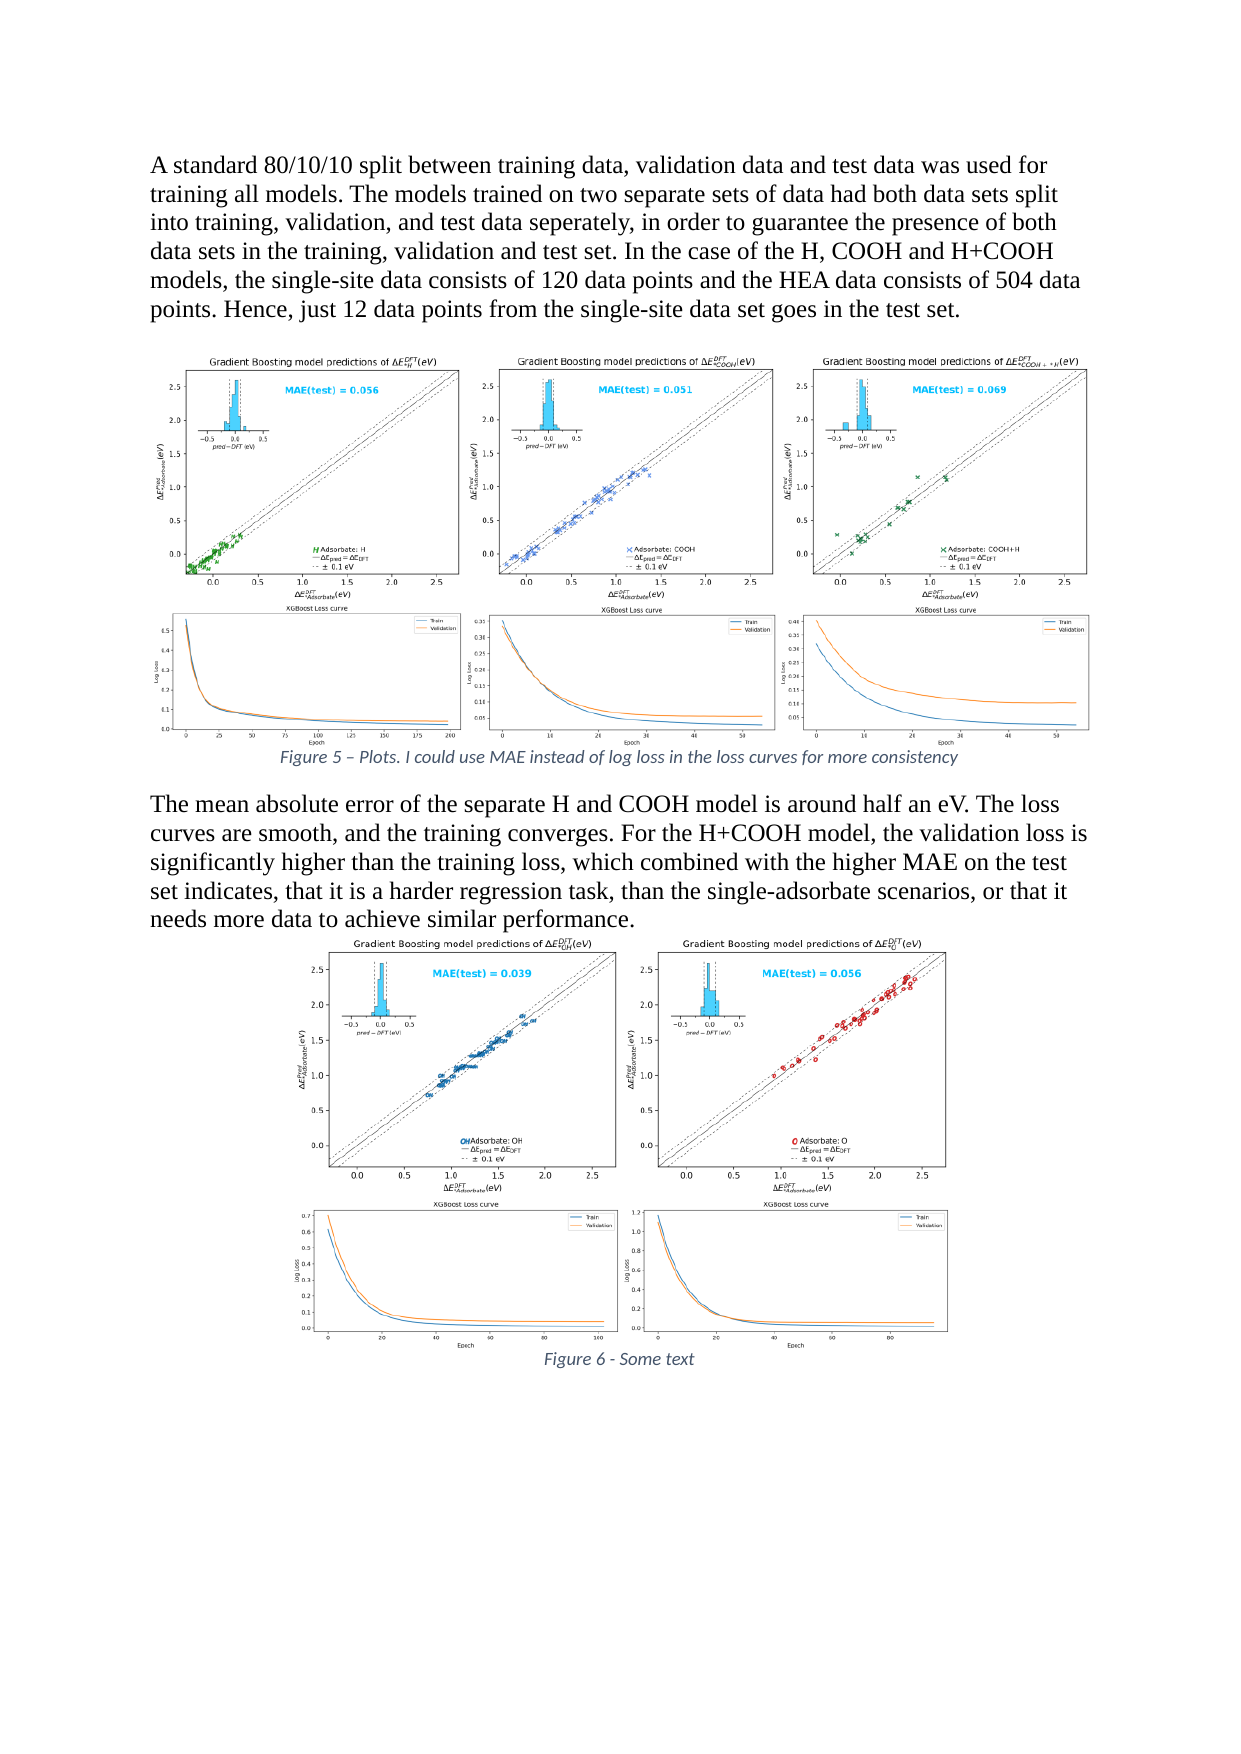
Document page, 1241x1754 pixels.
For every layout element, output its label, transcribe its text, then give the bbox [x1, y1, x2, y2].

text The mean absolute error of the separate H and COOH model is around half an eV. The loss curves are smooth, and the training converges. For the H+COOH model, the validation loss is significantly higher than the training loss, which combined with the higher MAE on the test set indicates, that it is a harder regression task, than the single-adsorbate scenarios, or that it needs more data to achieve similar performance. [150, 789, 1090, 933]
text Figure 6 - Some text [150, 1347, 1090, 1370]
text A standard 80/10/10 split between training data, validation data and test data was used for training all models. The models trained on two separate sets of data had both data sets split into training, validation, and test data seperately, in order to guarantee the presence of both data sets in the training, validation and test set. In the case of the H, COOH and H+COOH models, the single-site data consists of 120 data points and the HEA data consists of 504 data points. Hence, just 12 data points from the single-site data set goes in the test set. [150, 150, 1090, 322]
text Figure 5 – Plots. I could use MAE instead of log loss in the loss curves for more consistency [150, 746, 1090, 769]
